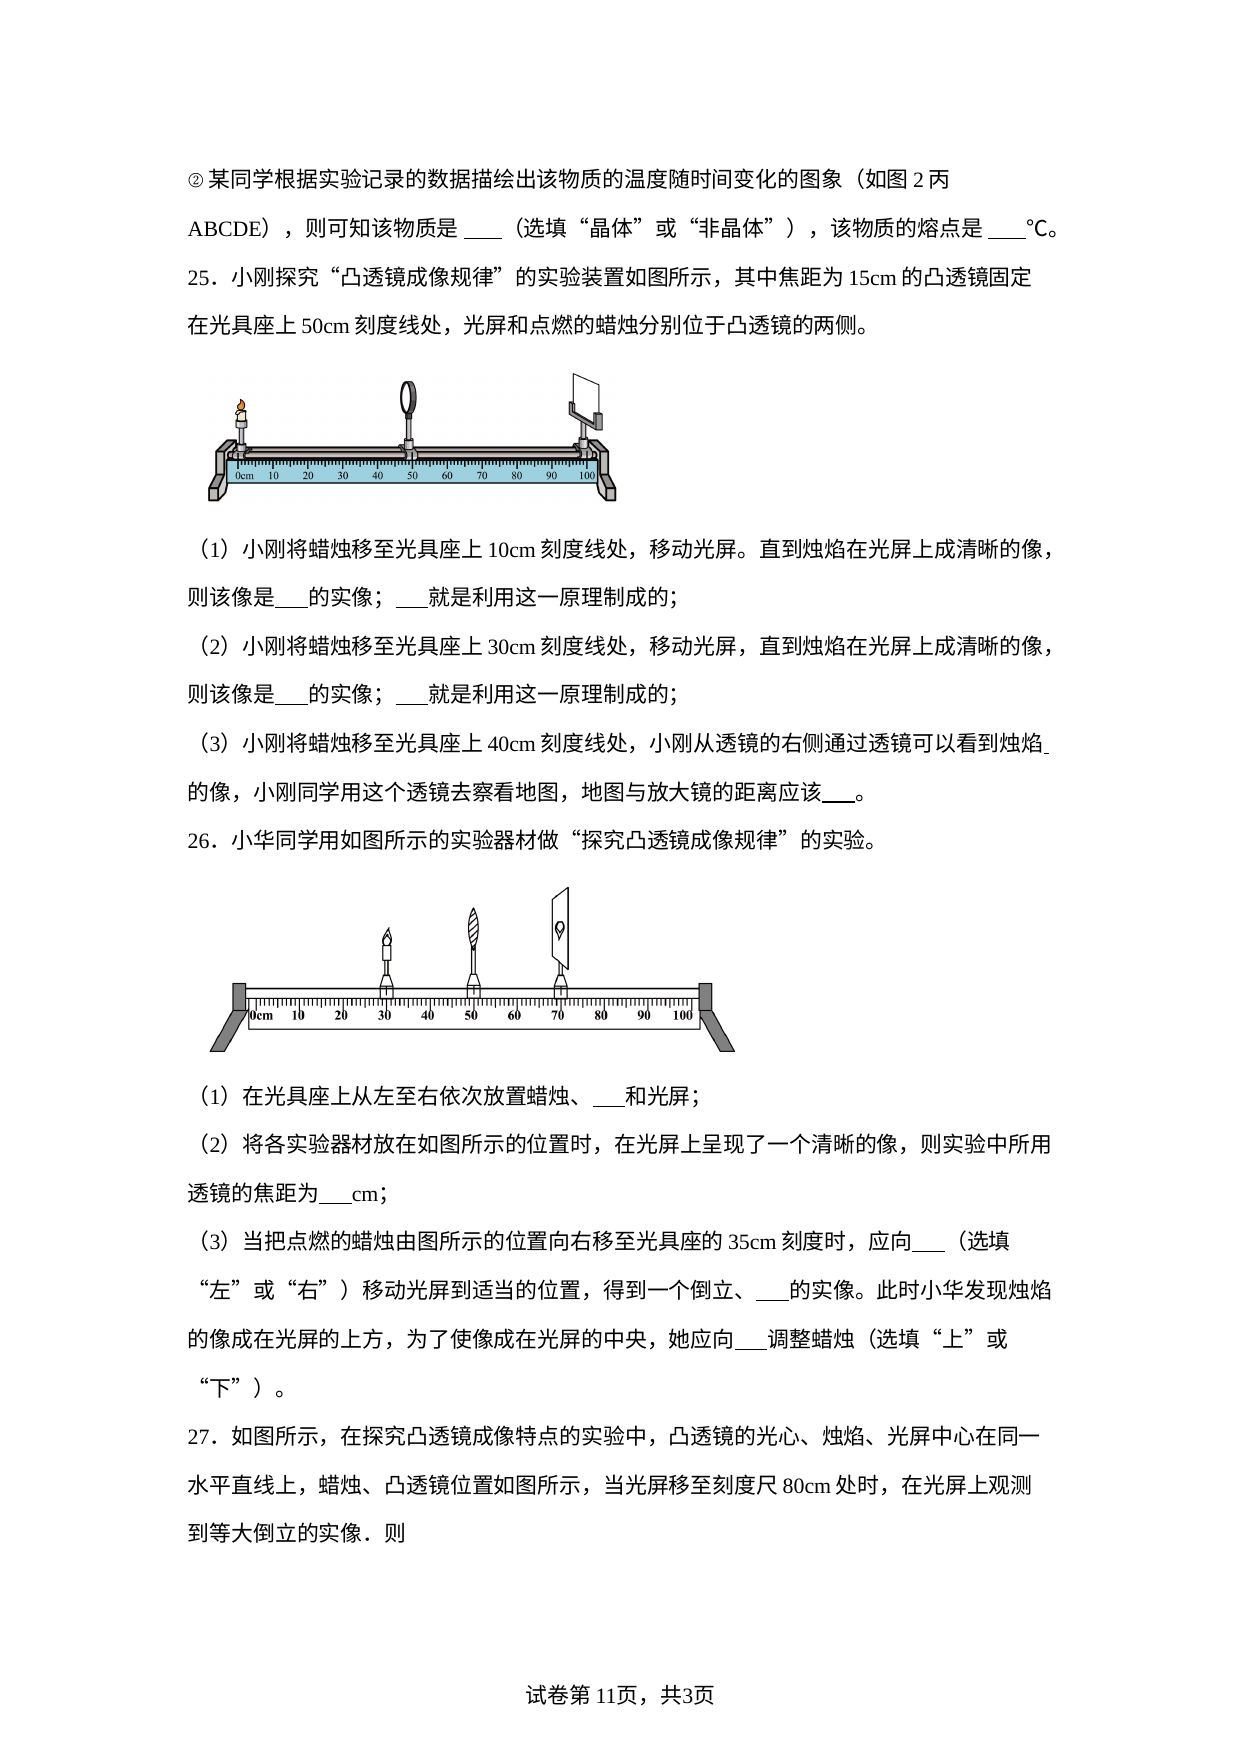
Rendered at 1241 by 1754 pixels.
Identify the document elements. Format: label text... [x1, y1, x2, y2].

text （2）小刚将蜡烛移至光具座上30cm刻度线处，移动光屏，直到烛焰在光屏上成清晰的像，则该像是 的实像； 就是利用这一原理制成的； [187, 628, 1053, 709]
picture [206, 371, 618, 503]
text 27．如图所示，在探究凸透镜成像特点的实验中，凸透镜的光心、烛焰、光屏中心在同一水平直线上，蜡烛、凸透镜位置如图所示，当光屏移至刻度尺80cm处时，在光屏上观测到等大倒立的实像．则 [187, 1418, 1053, 1548]
text ②某同学根据实验记录的数据描绘出该物质的温度随时间变化的图象（如图2丙ABCDE），则可知该物质是 （选填“晶体”或“非晶体”），该物质的熔点是 ℃。 [187, 162, 1053, 243]
text 25．小刚探究“凸透镜成像规律”的实验装置如图所示，其中焦距为15cm的凸透镜固定在光具座上50cm刻度线处，光屏和点燃的蜡烛分别位于凸透镜的两侧。 [187, 259, 1053, 340]
text （1）小刚将蜡烛移至光具座上10cm刻度线处，移动光屏。直到烛焰在光屏上成清晰的像，则该像是 的实像； 就是利用这一原理制成的； [187, 531, 1053, 612]
text （3）当把点燃的蜡烛由图所示的位置向右移至光具座的35cm刻度时，应向 （选填“左”或“右”）移动光屏到适当的位置，得到一个倒立、 的实像。此时小华发现烛焰的像成在光屏的上方，为了使像成在光屏的中央，她应向 调整蜡烛（选填“上”或“下”）。 [187, 1224, 1053, 1403]
picture [206, 883, 738, 1054]
text （2）将各实验器材放在如图所示的位置时，在光屏上呈现了一个清晰的像，则实验中所用透镜的焦距为 cm； [187, 1127, 1053, 1208]
text （3）小刚将蜡烛移至光具座上40cm刻度线处，小刚从透镜的右侧通过透镜可以看到烛焰 的像，小刚同学用这个透镜去察看地图，地图与放大镜的距离应该 。 [187, 725, 1053, 807]
text 26．小华同学用如图所示的实验器材做“探究凸透镜成像规律”的实验。 [187, 822, 1053, 855]
text （1）在光具座上从左至右依次放置蜡烛、 和光屏； [187, 1078, 1053, 1111]
